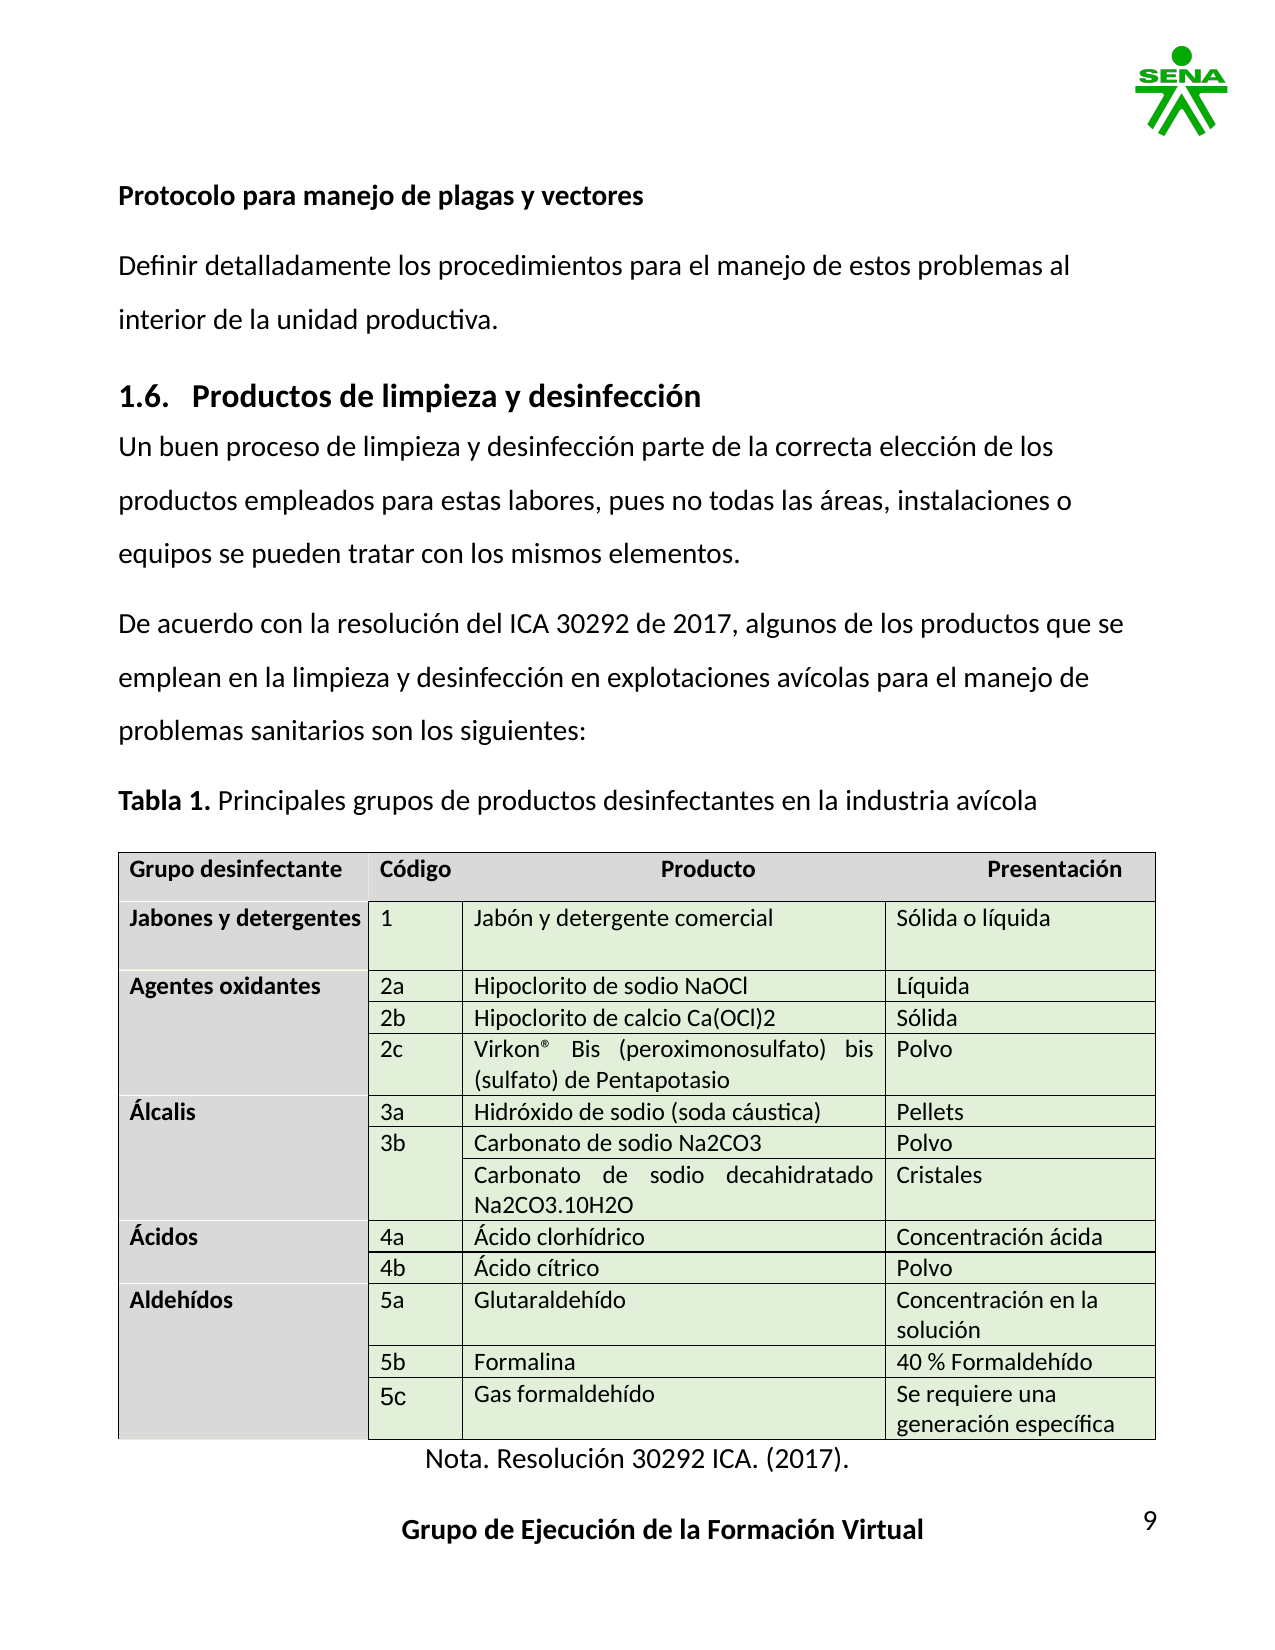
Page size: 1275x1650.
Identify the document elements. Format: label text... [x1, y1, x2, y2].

table_cell Aldehídos [119, 1284, 368, 1439]
table_cell 3b [369, 1127, 462, 1220]
text De acuerdo con la resolución del ICA 30292 de 2017, algunos de los productos que se emplean en la limpieza y desinfección en explotaciones avícolas para el manejo de problemas sanitarios son los siguientes: [118, 605, 1157, 748]
table_cell Hidróxido de sodio (soda cáustica) [463, 1096, 885, 1126]
table_cell Concentración en la solución [886, 1284, 1155, 1345]
table_header Presentación [885, 853, 1155, 901]
table_cell Líquida [886, 971, 1155, 1001]
text Un buen proceso de limpieza y desinfección parte de la correcta elección de los productos empleados para estas labores, pues no todas las áreas, instalaciones o equipos se pueden tratar con los mismos elementos. [118, 428, 1157, 571]
table_cell 2a [369, 971, 462, 1001]
table_cell Jabones y detergentes [119, 902, 368, 969]
table_header Grupo desinfectante [119, 853, 368, 901]
table_cell Glutaraldehído [463, 1284, 885, 1345]
text Definir detalladamente los procedimientos para el manejo de estos problemas al interior de la unidad productiva. [118, 247, 1157, 336]
table_cell Ácido cítrico [463, 1253, 885, 1283]
table_cell Hipoclorito de sodio NaOCl [463, 971, 885, 1001]
text Tabla 1. Principales grupos de productos desinfectantes en la industria avícola [118, 782, 1157, 818]
table_cell Polvo [886, 1034, 1155, 1095]
table_cell Ácido clorhídrico [463, 1221, 885, 1251]
table_cell Formalina [463, 1346, 885, 1377]
table_cell 4b [369, 1253, 462, 1283]
table_cell 5a [369, 1284, 462, 1345]
table_cell Sólida [886, 1002, 1155, 1033]
table_cell 1 [369, 902, 462, 969]
table_cell 5c [369, 1378, 462, 1439]
table_header Producto [463, 853, 885, 901]
table_cell Gas formaldehído [463, 1378, 885, 1439]
subtitle Productos de limpieza y desinfección [118, 375, 1157, 416]
table_cell Ácidos [119, 1221, 368, 1283]
table_cell Virkon® Bis (peroximonosulfato) bis (sulfato) de Pentapotasio [463, 1034, 885, 1095]
table_cell Carbonato de sodio decahidratado Na2CO3.10H2O [463, 1159, 885, 1220]
table_header Código [369, 853, 463, 901]
table_cell 2b [369, 1002, 462, 1033]
text Nota. Resolución 30292 ICA. (2017). [118, 1440, 1157, 1475]
table_cell Polvo [886, 1127, 1155, 1158]
text Protocolo para manejo de plagas y vectores [118, 177, 1157, 213]
table_cell Se requiere una generación específica [886, 1378, 1155, 1439]
table_cell Pellets [886, 1096, 1155, 1126]
table_cell Sólida o líquida [886, 902, 1155, 969]
table_cell 5b [369, 1346, 462, 1377]
table_cell Concentración ácida [886, 1221, 1155, 1251]
table_cell Hipoclorito de calcio Ca(OCl)2 [463, 1002, 885, 1033]
table_cell Álcalis [119, 1096, 368, 1220]
table_cell 3a [369, 1096, 462, 1126]
table_cell Polvo [886, 1253, 1155, 1283]
table_cell 40 % Formaldehído [886, 1346, 1155, 1377]
table_cell Jabón y detergente comercial [463, 902, 885, 969]
picture [1135, 46, 1228, 136]
table_cell Agentes oxidantes [119, 971, 368, 1095]
table_cell Cristales [886, 1159, 1155, 1220]
table_cell Carbonato de sodio Na2CO3 [463, 1127, 885, 1158]
table_cell 4a [369, 1221, 462, 1251]
table_cell 2c [369, 1034, 462, 1095]
